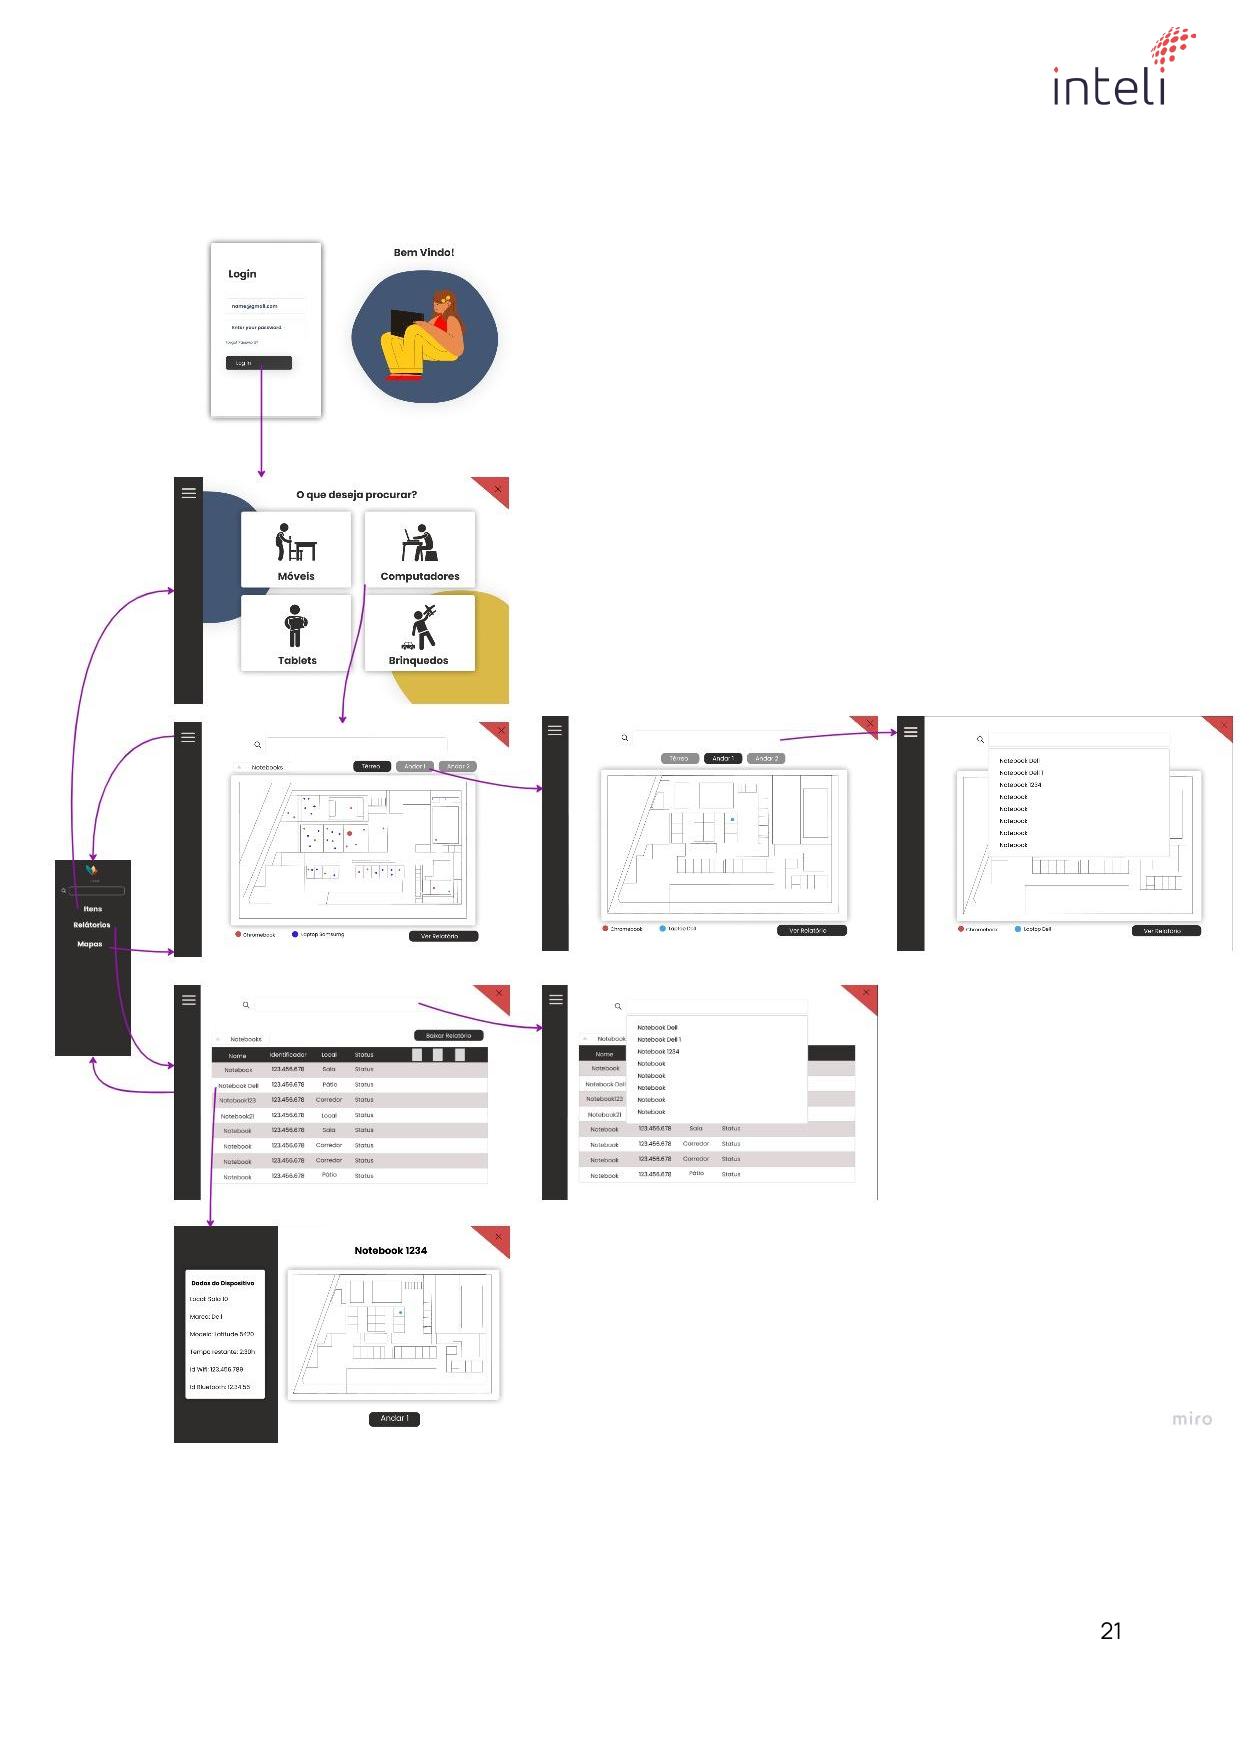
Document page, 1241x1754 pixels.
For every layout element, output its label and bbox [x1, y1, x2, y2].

picture [0, 195, 1241, 1452]
picture [1054, 27, 1197, 105]
